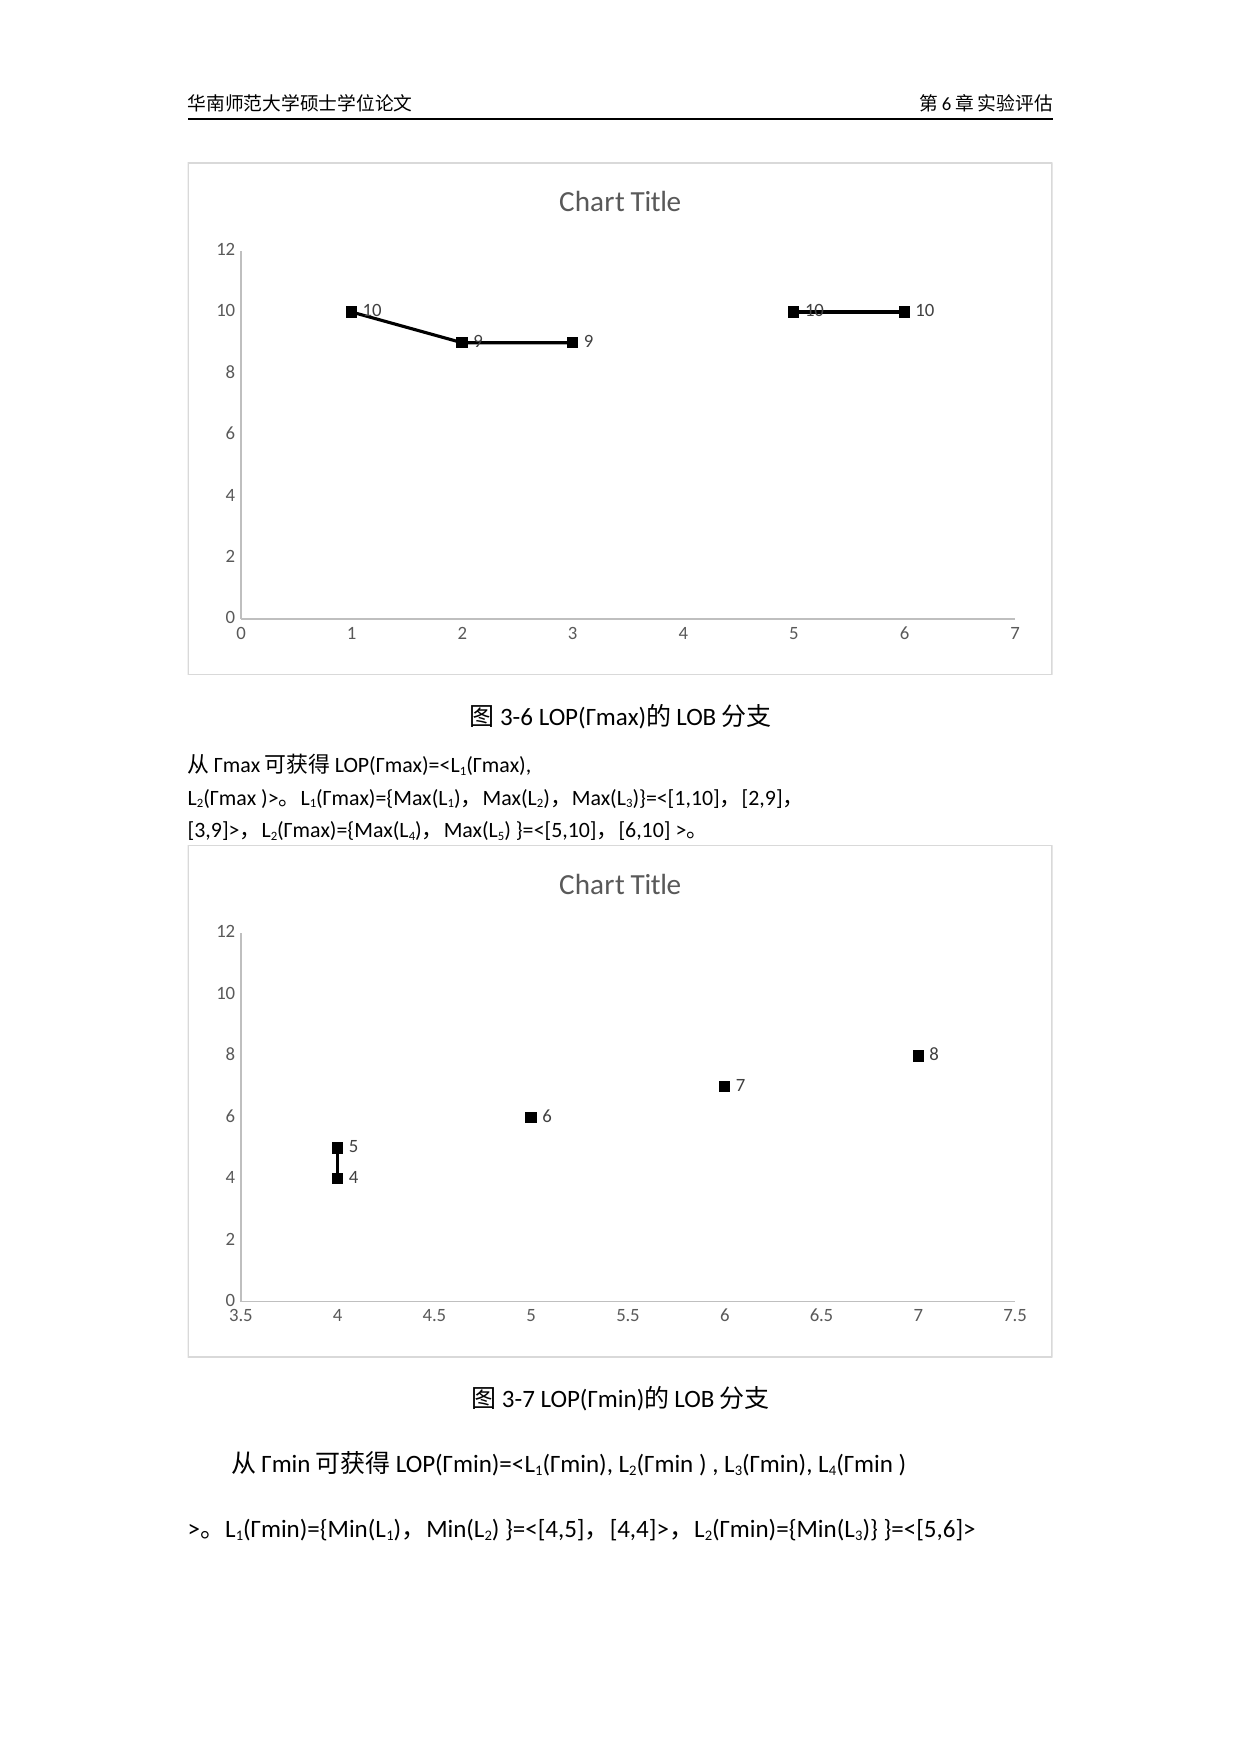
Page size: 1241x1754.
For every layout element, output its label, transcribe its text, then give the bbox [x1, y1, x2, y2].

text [187, 1429, 1053, 1559]
text 从Γmax可获得LOP(Γmax)=<L1(Γmax), L2(Γmax )>。L1(Γmax)={Max(L1)，Max(L2)，Max(L3)}=<[1,10]，[2,9]，[3,9]>，L2(Γmax)={Max(L4)，Max(L5) }=<[5,10]，[6,10] >。 [187, 747, 1053, 844]
